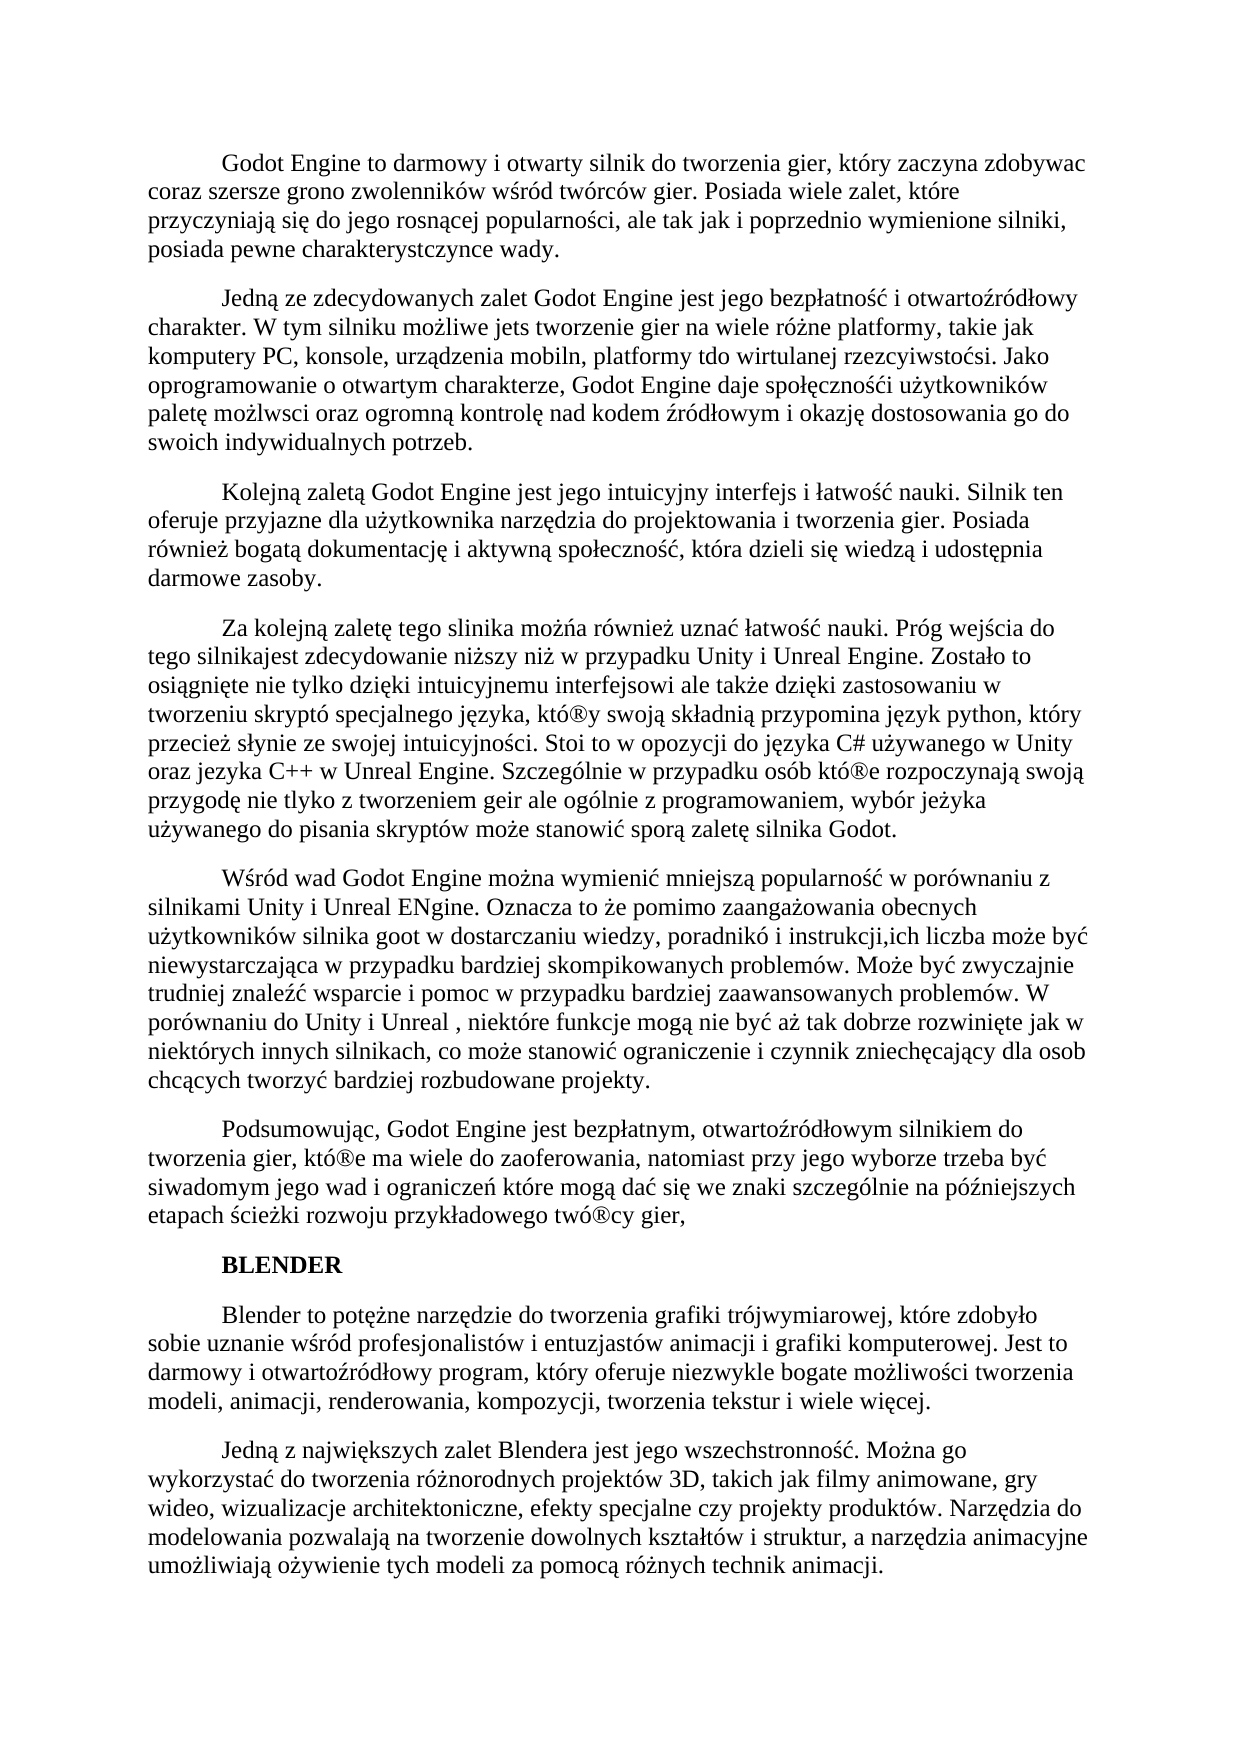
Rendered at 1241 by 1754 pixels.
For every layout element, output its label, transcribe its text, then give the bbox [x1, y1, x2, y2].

text Godot Engine to darmowy i otwarty silnik do tworzenia gier, który zaczyna zdobywac coraz szersze grono zwolenników wśród twórców gier. Posiada wiele zalet, które przyczyniają się do jego rosnącej popularności, ale tak jak i poprzednio wymienione silniki, posiada pewne charakterystczynce wady. [148, 148, 1093, 263]
text Jedną z największych zalet Blendera jest jego wszechstronność. Można go wykorzystać do tworzenia różnorodnych projektów 3D, takich jak filmy animowane, gry wideo, wizualizacje architektoniczne, efekty specjalne czy projekty produktów. Narzędzia do modelowania pozwalają na tworzenie dowolnych kształtów i struktur, a narzędzia animacyjne umożliwiają ożywienie tych modeli za pomocą różnych technik animacji. [148, 1436, 1093, 1579]
text BLENDER [148, 1250, 1093, 1279]
text Jedną ze zdecydowanych zalet Godot Engine jest jego bezpłatność i otwartoźródłowy charakter. W tym silniku możliwe jets tworzenie gier na wiele różne platformy, takie jak komputery PC, konsole, urządzenia mobiln, platformy tdo wirtulanej rzezcyiwstoćsi. Jako oprogramowanie o otwartym charakterze, Godot Engine daje społęcznośći użytkowników paletę możlwsci oraz ogromną kontrolę nad kodem źródłowym i okazję dostosowania go do swoich indywidualnych potrzeb. [148, 283, 1093, 456]
text Blender to potężne narzędzie do tworzenia grafiki trójwymiarowej, które zdobyło sobie uznanie wśród profesjonalistów i entuzjastów animacji i grafiki komputerowej. Jest to darmowy i otwartoźródłowy program, który oferuje niezwykle bogate możliwości tworzenia modeli, animacji, renderowania, kompozycji, tworzenia tekstur i wiele więcej. [148, 1300, 1093, 1415]
text Podsumowując, Godot Engine jest bezpłatnym, otwartoźródłowym silnikiem do tworzenia gier, któ®e ma wiele do zaoferowania, natomiast przy jego wyborze trzeba być siwadomym jego wad i ograniczeń które mogą dać się we znaki szczególnie na późniejszych etapach ścieżki rozwoju przykładowego twó®cy gier, [148, 1114, 1093, 1229]
text Za kolejną zaletę tego slinika możńa również uznać łatwość nauki. Próg wejścia do tego silnikajest zdecydowanie niższy niż w przypadku Unity i Unreal Engine. Zostało to osiągnięte nie tylko dzięki intuicyjnemu interfejsowi ale także dzięki zastosowaniu w tworzeniu skryptó specjalnego języka, któ®y swoją składnią przypomina język python, który przecież słynie ze swojej intuicyjności. Stoi to w opozycji do języka C# używanego w Unity oraz jezyka C++ w Unreal Engine. Szczególnie w przypadku osób któ®e rozpoczynają swoją przygodę nie tlyko z tworzeniem geir ale ogólnie z programowaniem, wybór jeżyka używanego do pisania skryptów może stanowić sporą zaletę silnika Godot. [148, 613, 1093, 843]
text Kolejną zaletą Godot Engine jest jego intuicyjny interfejs i łatwość nauki. Silnik ten oferuje przyjazne dla użytkownika narzędzia do projektowania i tworzenia gier. Posiada również bogatą dokumentację i aktywną społeczność, która dzieli się wiedzą i udostępnia darmowe zasoby. [148, 477, 1093, 592]
text Wśród wad Godot Engine można wymienić mniejszą popularność w porównaniu z silnikami Unity i Unreal ENgine. Oznacza to że pomimo zaangażowania obecnych użytkowników silnika goot w dostarczaniu wiedzy, poradnikó i instrukcji,ich liczba może być niewystarczająca w przypadku bardziej skompikowanych problemów. Może być zwyczajnie trudniej znaleźć wsparcie i pomoc w przypadku bardziej zaawansowanych problemów. W porównaniu do Unity i Unreal , niektóre funkcje mogą nie być aż tak dobrze rozwinięte jak w niektórych innych silnikach, co może stanowić ograniczenie i czynnik zniechęcający dla osob chcących tworzyć bardziej rozbudowane projekty. [148, 863, 1093, 1093]
